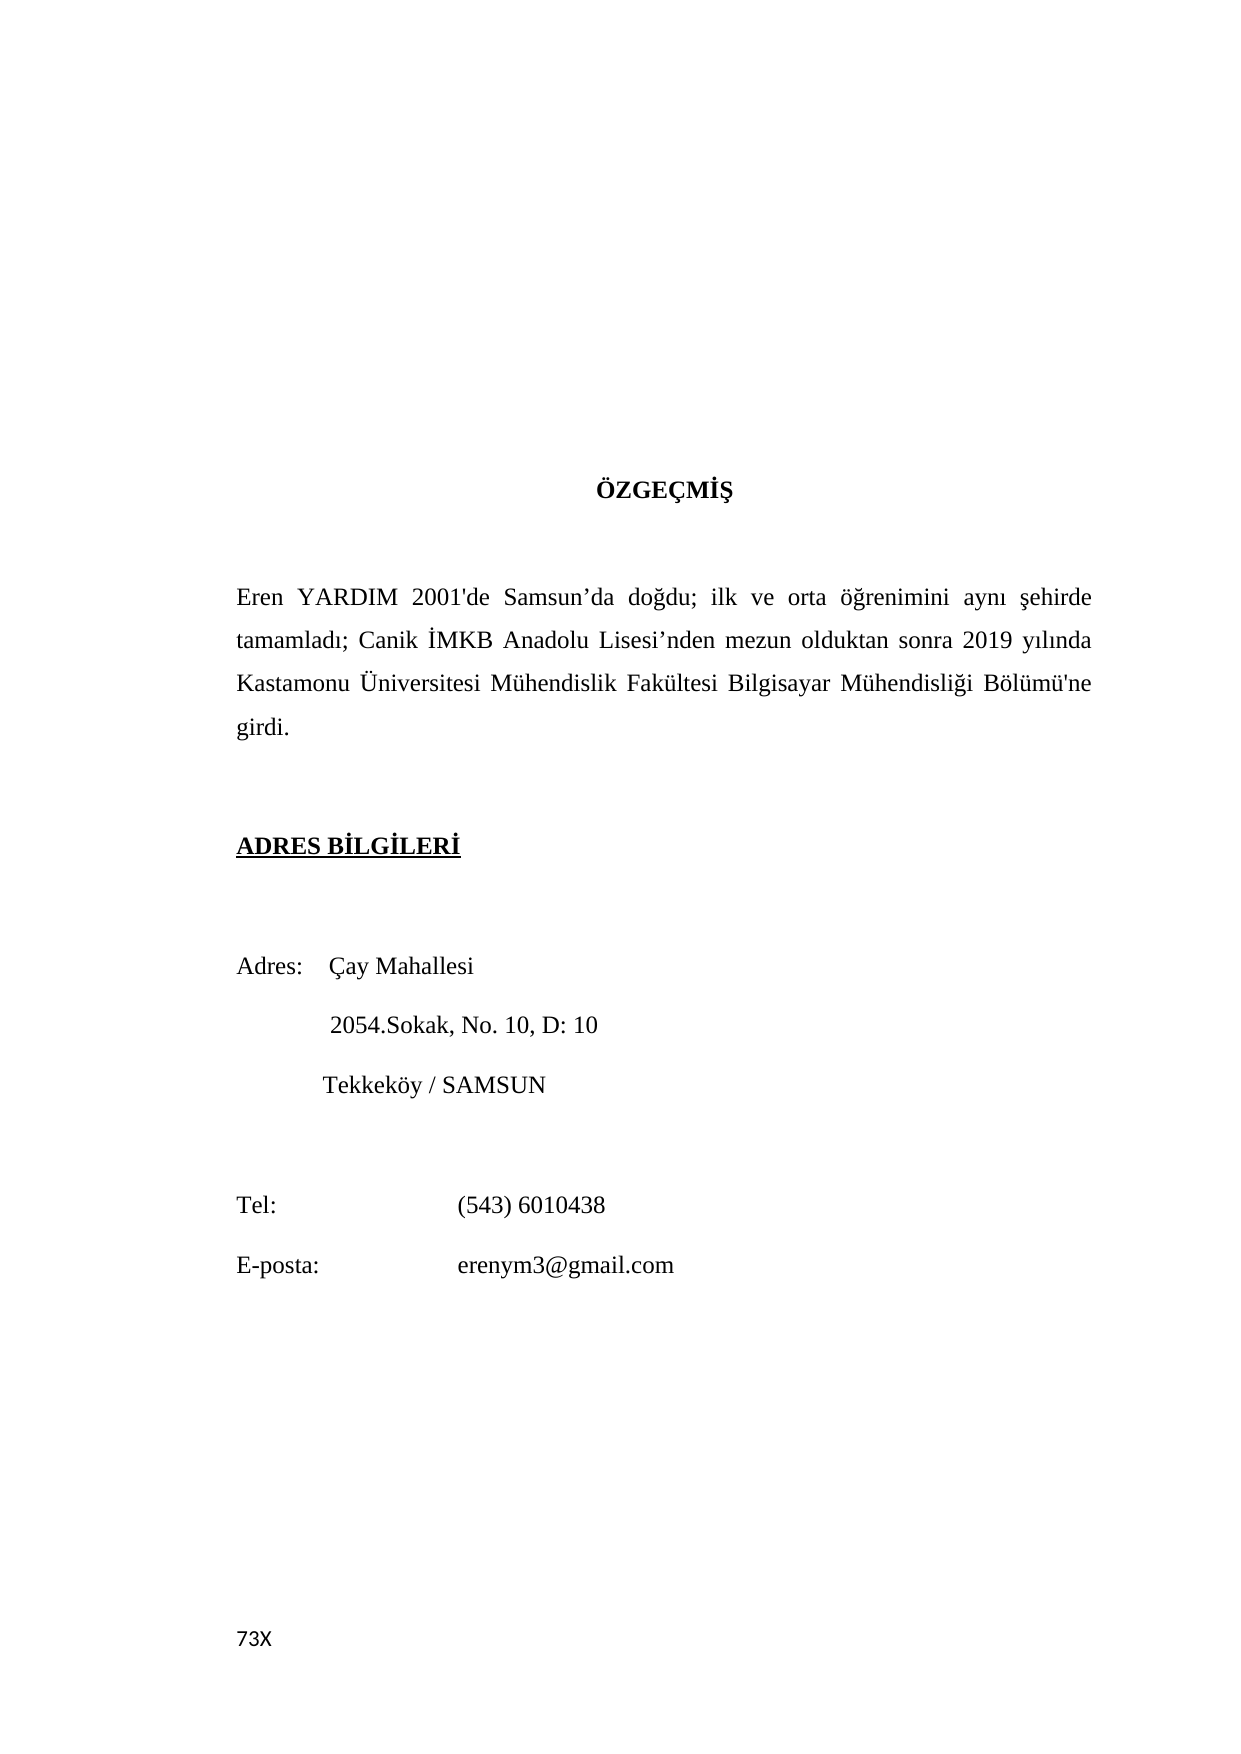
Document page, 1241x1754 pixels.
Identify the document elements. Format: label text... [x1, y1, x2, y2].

text Eren YARDIM 2001'de Samsun’da doğdu; ilk ve orta öğrenimini aynı şehirde tamamladı; Canik İMKB Anadolu Lisesi’nden mezun olduktan sonra 2019 yılında Kastamonu Üniversitesi Mühendislik Fakültesi Bilgisayar Mühendisliği Bölümü'ne girdi. [236, 582, 1093, 740]
text ADRES BİLGİLERİ [236, 831, 1093, 860]
text ÖZGEÇMİŞ [236, 475, 1093, 503]
text 2054.Sokak, No. 10, D: 10 [236, 1011, 1093, 1039]
text Adres: Çay Mahallesi [236, 951, 1093, 979]
text Tel: (543) 6010438 [236, 1190, 1093, 1219]
text E-posta: erenym3@gmail.com [236, 1250, 1093, 1278]
text Tekkeköy / SAMSUN [236, 1070, 1093, 1099]
